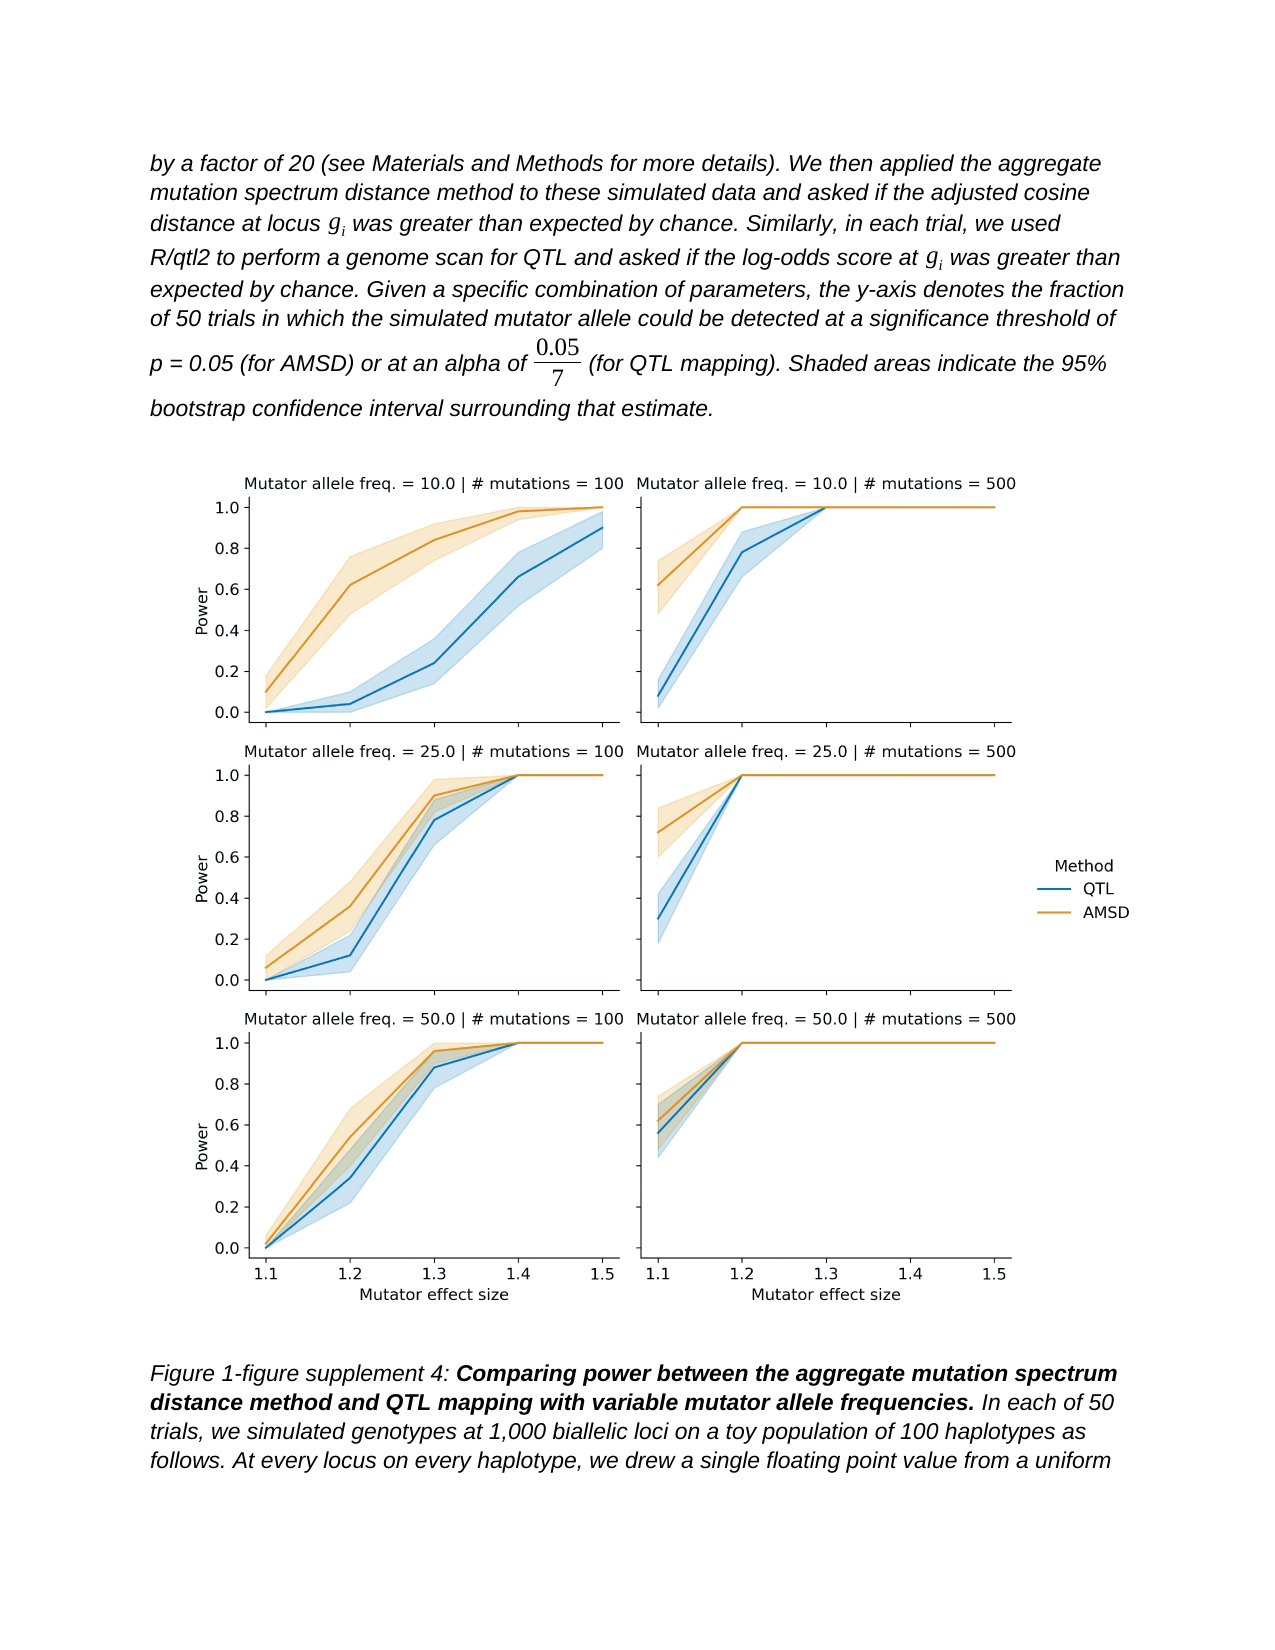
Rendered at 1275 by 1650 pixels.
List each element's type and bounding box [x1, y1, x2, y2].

picture [168, 449, 1144, 1333]
text [150, 1360, 1125, 1473]
text [150, 150, 1125, 422]
